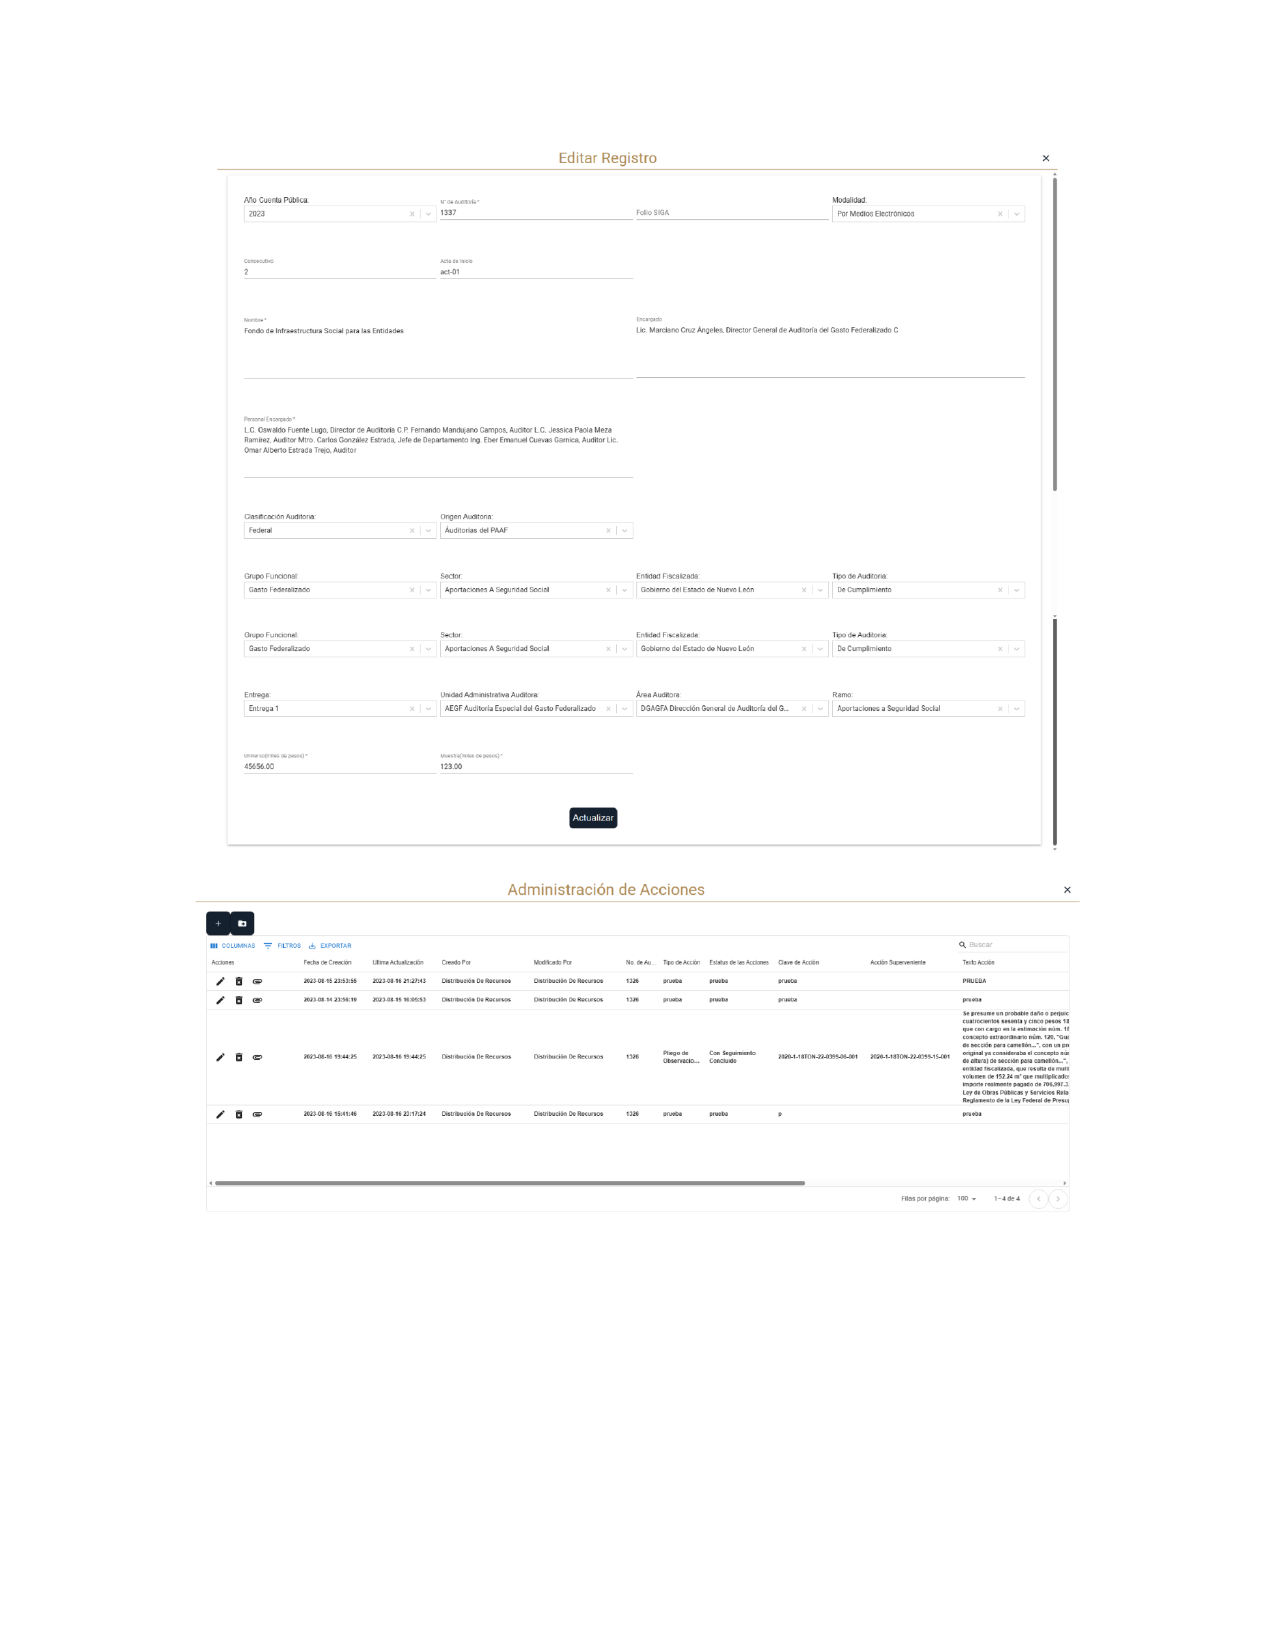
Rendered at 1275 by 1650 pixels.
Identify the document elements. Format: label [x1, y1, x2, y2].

picture [217, 147, 1058, 853]
picture [195, 878, 1080, 1359]
